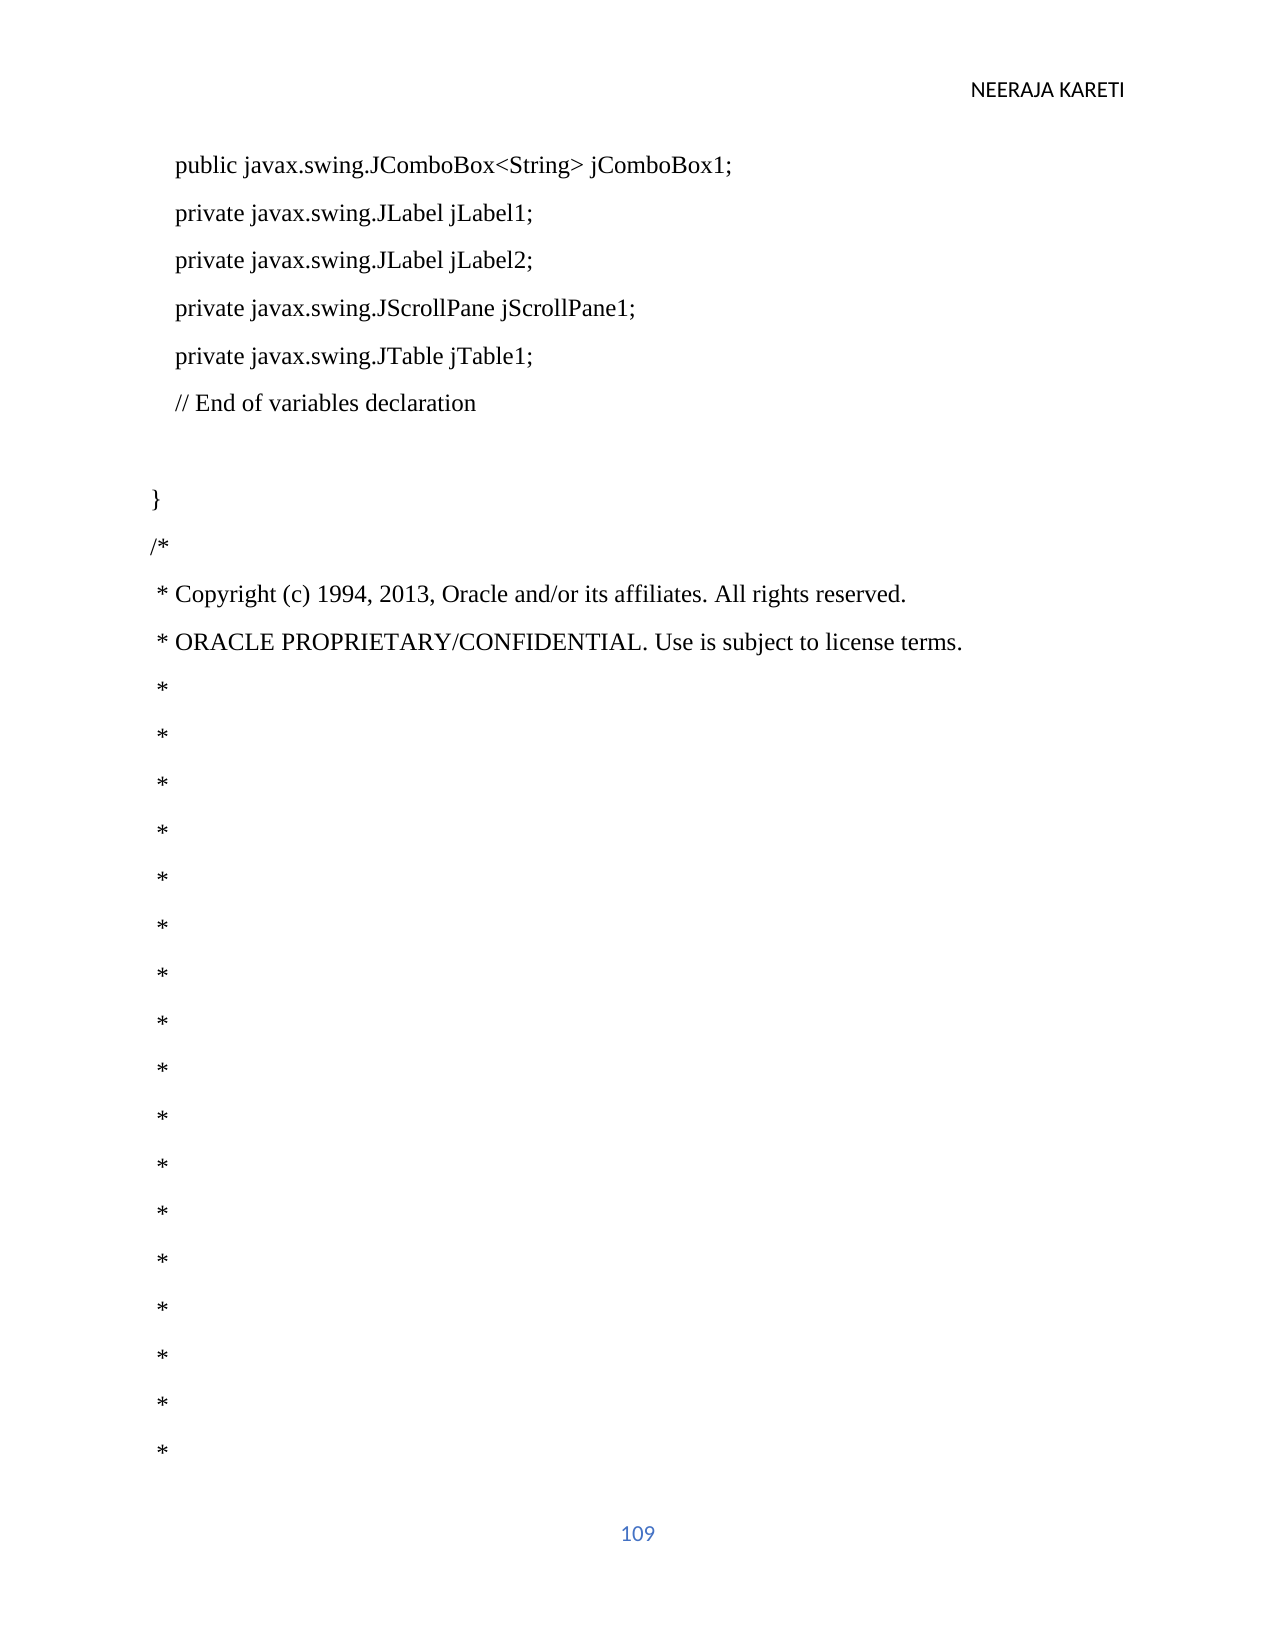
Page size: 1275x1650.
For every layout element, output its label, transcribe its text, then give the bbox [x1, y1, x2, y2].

text private javax.swing.JScrollPane jScrollPane1; [150, 293, 1125, 322]
text private javax.swing.JLabel jLabel1; [150, 198, 1125, 226]
text } [150, 484, 1125, 513]
text * [150, 1104, 1125, 1133]
text private javax.swing.JTable jTable1; [150, 341, 1125, 369]
text * ORACLE PROPRIETARY/CONFIDENTIAL. Use is subject to license terms. [150, 627, 1125, 656]
text * [150, 770, 1125, 799]
text * [150, 1152, 1125, 1181]
text * [150, 1199, 1125, 1228]
text /* [150, 532, 1125, 560]
text * [150, 818, 1125, 847]
text * Copyright (c) 1994, 2013, Oracle and/or its affiliates. All rights reserved. [150, 579, 1125, 608]
text * [150, 1009, 1125, 1037]
text * [150, 961, 1125, 990]
text * [150, 913, 1125, 942]
text * [150, 1056, 1125, 1085]
text * [150, 1247, 1125, 1276]
text // End of variables declaration [150, 388, 1125, 417]
text * [150, 1390, 1125, 1419]
text * [150, 1343, 1125, 1371]
text * [150, 1295, 1125, 1324]
text * [150, 1438, 1125, 1467]
text * [150, 866, 1125, 894]
text * [150, 722, 1125, 751]
text * [150, 675, 1125, 703]
text public javax.swing.JComboBox<String> jComboBox1; [150, 150, 1125, 179]
text private javax.swing.JLabel jLabel2; [150, 245, 1125, 274]
